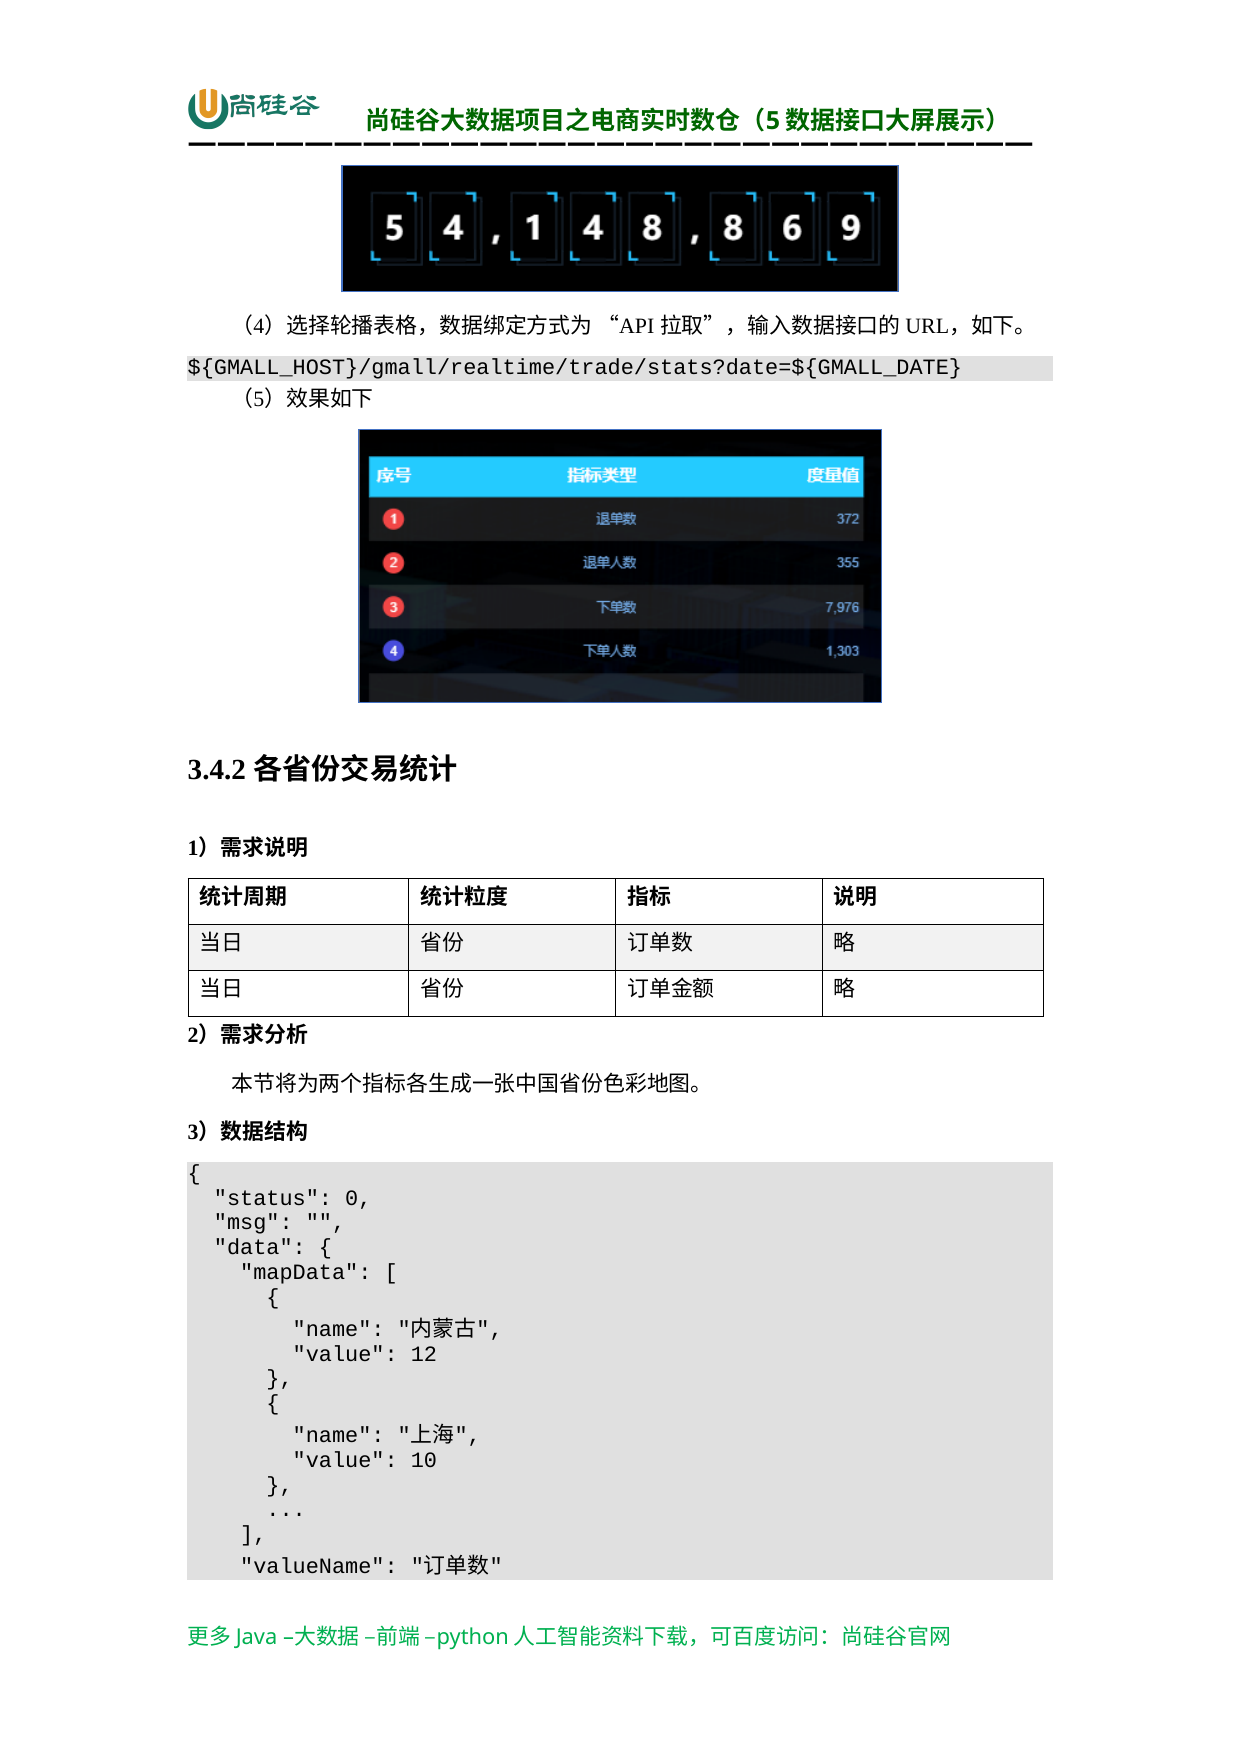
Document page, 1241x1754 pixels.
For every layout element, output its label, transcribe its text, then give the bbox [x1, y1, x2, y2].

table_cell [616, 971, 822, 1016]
text 选择轮播表格，数据绑定方式为 “API 拉取”，输入数据接口的 URL，如下。 [187, 307, 1053, 340]
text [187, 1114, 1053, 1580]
text 本节将为两个指标各生成一张中国省份色彩地图。 [187, 1065, 1053, 1098]
text 各省份交易统计 [187, 734, 1053, 799]
text 需求说明 [187, 829, 1053, 862]
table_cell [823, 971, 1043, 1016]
text ${GMALL_HOST}/gmall/realtime/trade/stats?date=${GMALL_DATE} [187, 356, 1053, 381]
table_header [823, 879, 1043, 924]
picture [359, 430, 881, 702]
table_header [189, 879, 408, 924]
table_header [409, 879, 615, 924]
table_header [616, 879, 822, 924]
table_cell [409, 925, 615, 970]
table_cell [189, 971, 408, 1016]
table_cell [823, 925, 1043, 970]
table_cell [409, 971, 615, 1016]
text 效果如下 [187, 381, 1053, 413]
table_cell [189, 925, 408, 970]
text 需求分析 [187, 1017, 1053, 1049]
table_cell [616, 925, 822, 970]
picture [187, 88, 321, 130]
picture [343, 166, 898, 291]
